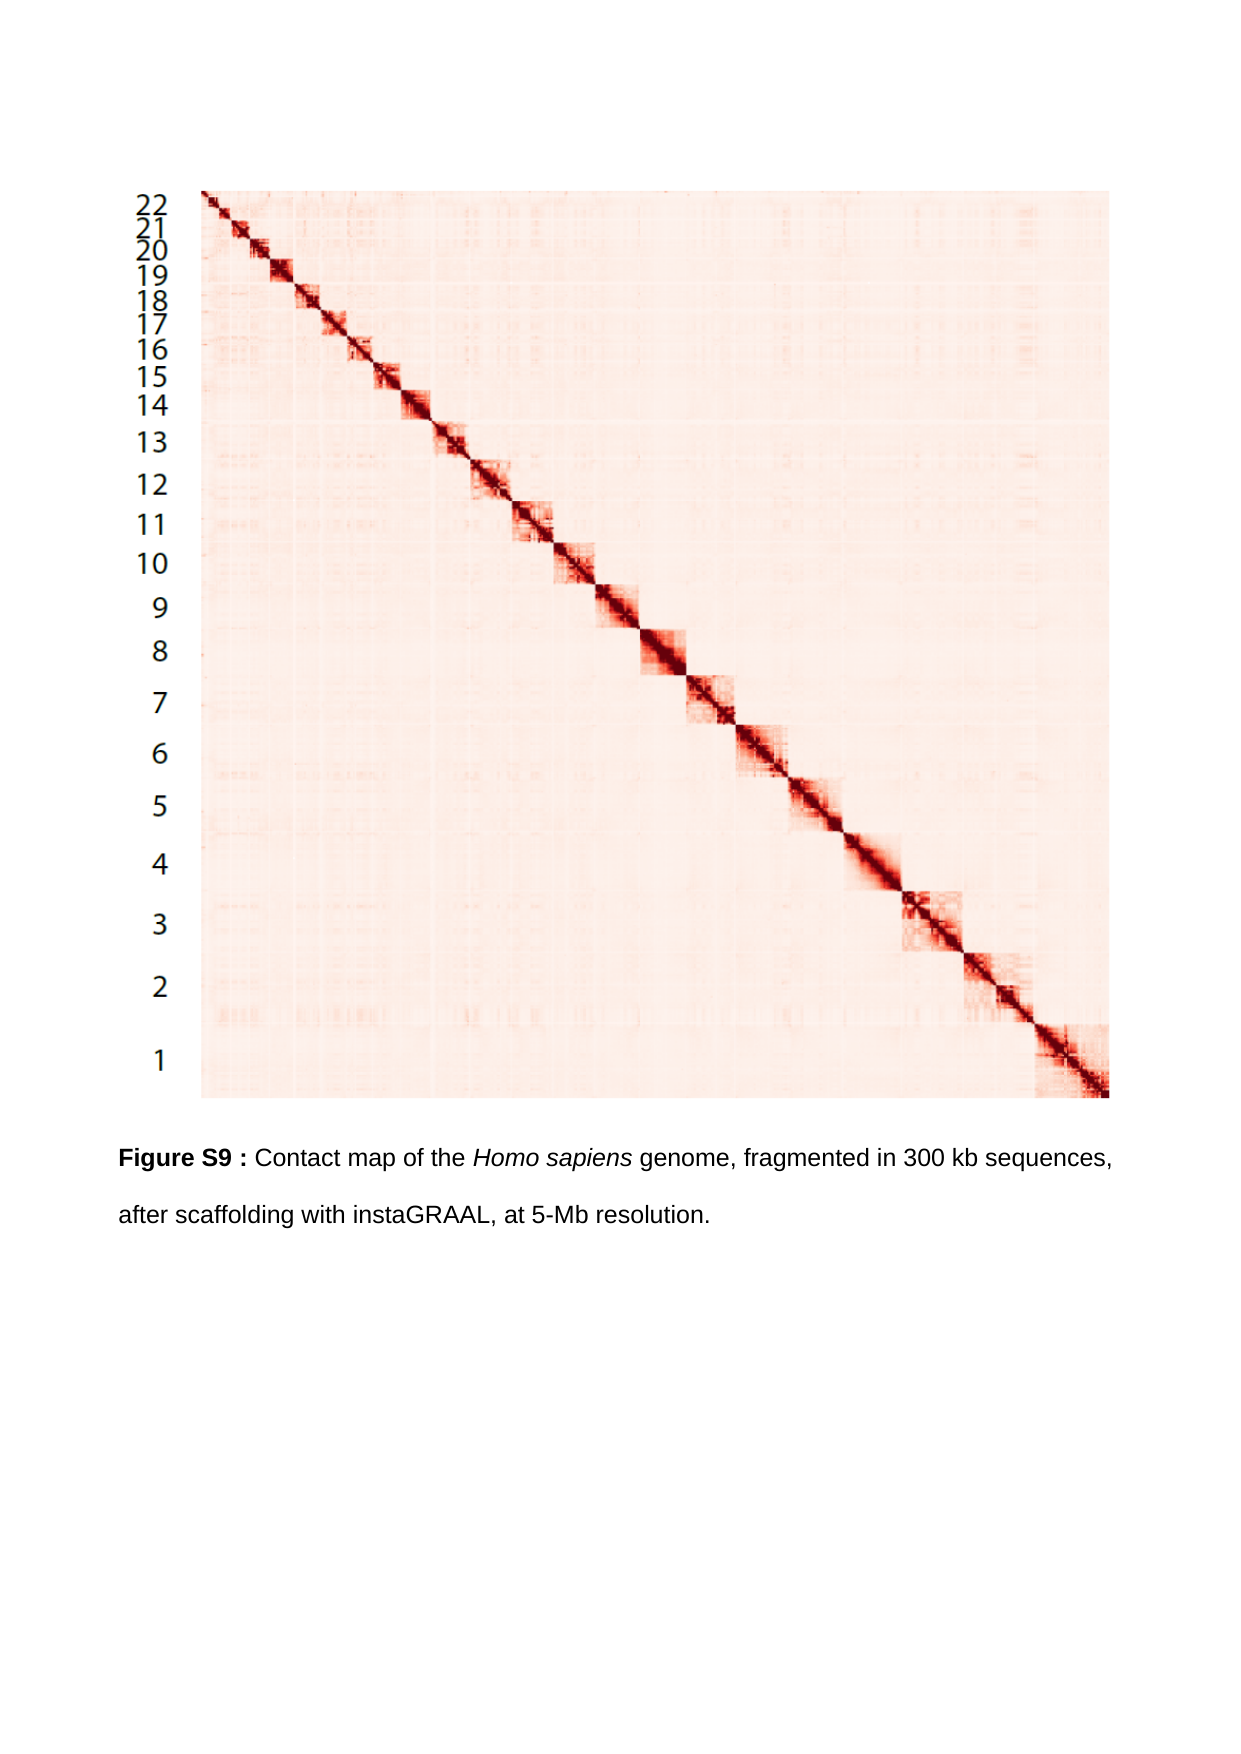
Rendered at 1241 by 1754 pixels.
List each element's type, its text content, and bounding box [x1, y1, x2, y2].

picture [118, 174, 1123, 1114]
text Figure S9 : Contact map of the Homo sapiens genome, fragmented in 300 kb sequences, after scaffolding with instaGRAAL, at 5-Mb resolution. [118, 1114, 1122, 1229]
